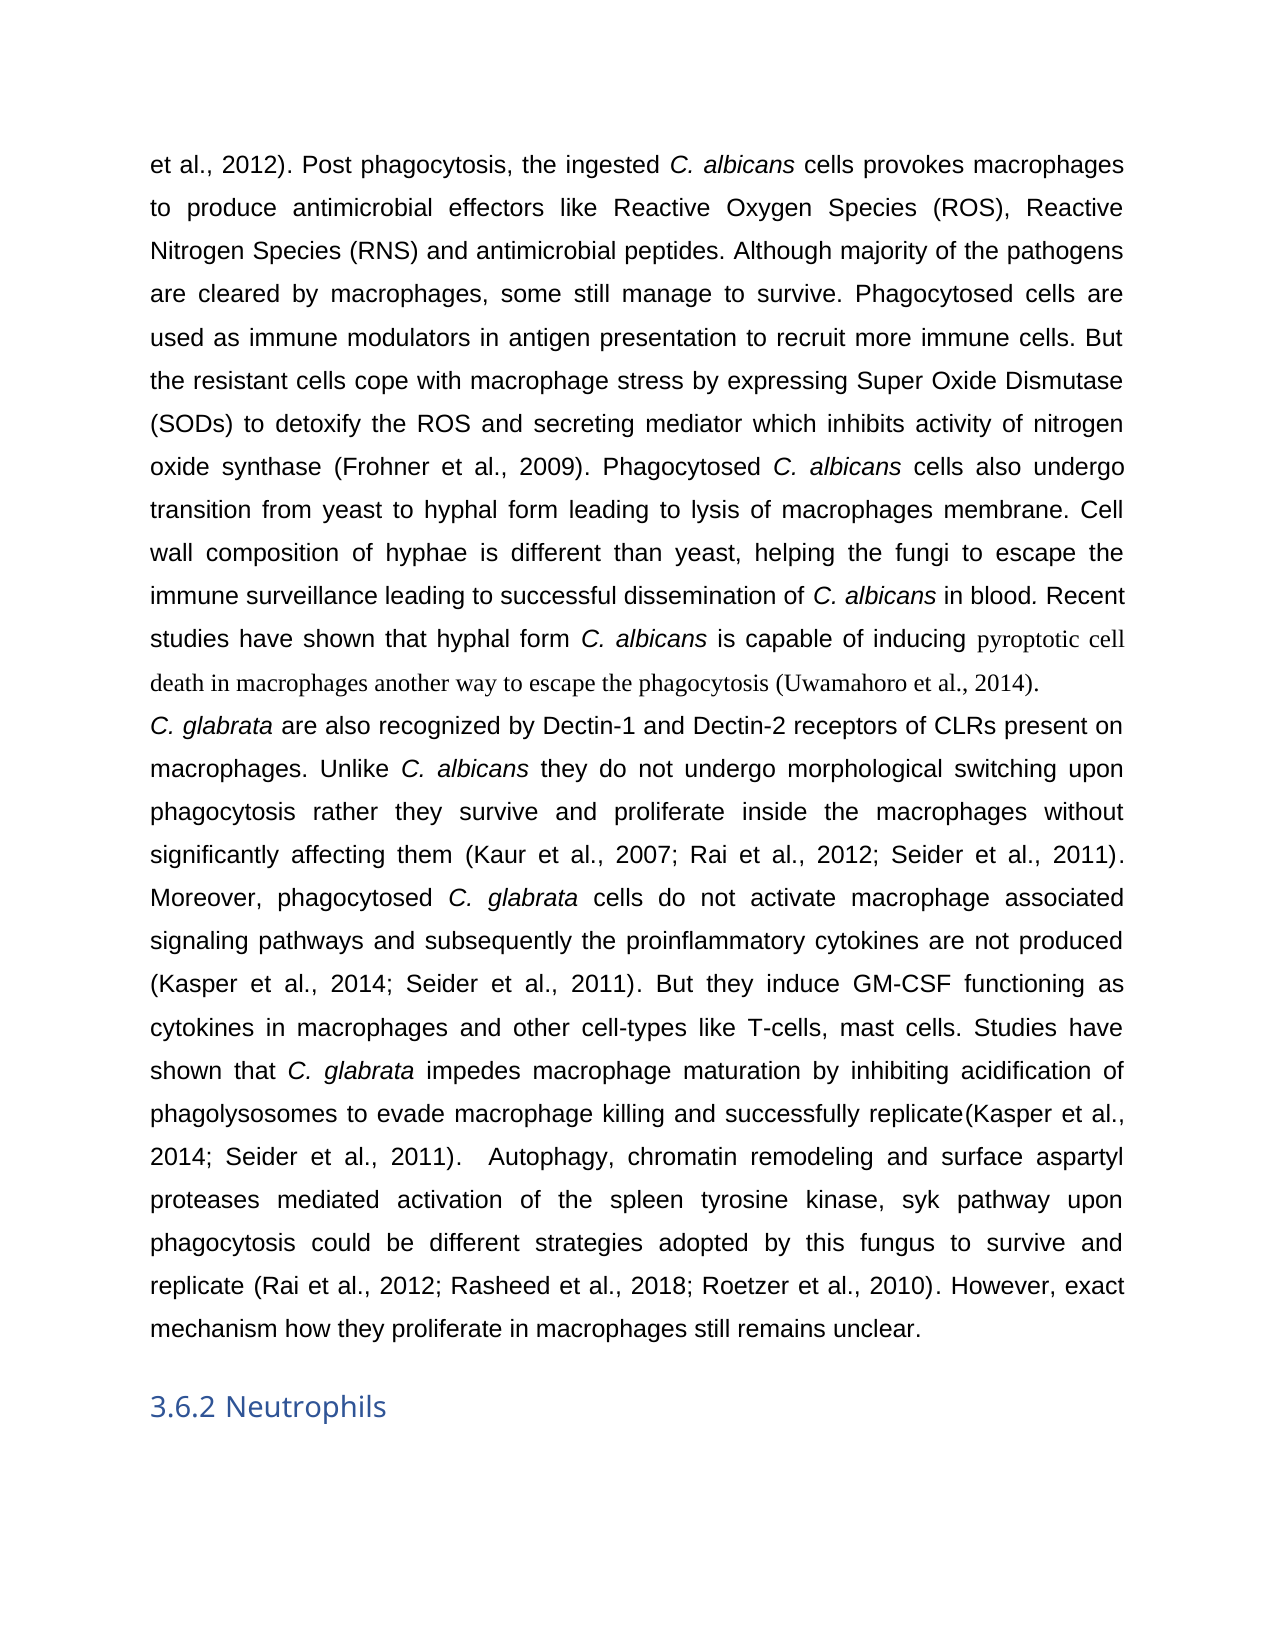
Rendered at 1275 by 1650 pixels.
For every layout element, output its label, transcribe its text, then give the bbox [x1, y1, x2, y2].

text C. glabrata are also recognized by Dectin-1 and Dectin-2 receptors of CLRs present on macrophages. Unlike C. albicans they do not undergo morphological switching upon phagocytosis rather they survive and proliferate inside the macrophages without significantly affecting them (Kaur et al., 2007; Rai et al., 2012; Seider et al., 2011). Moreover, phagocytosed C. glabrata cells do not activate macrophage associated signaling pathways and subsequently the proinflammatory cytokines are not produced (Kasper et al., 2014; Seider et al., 2011). But they induce GM-CSF functioning as cytokines in macrophages and other cell-types like T-cells, mast cells. Studies have shown that C. glabrata impedes macrophage maturation by inhibiting acidification of phagolysosomes to evade macrophage killing and successfully replicate(Kasper et al., 2014; Seider et al., 2011). Autophagy, chromatin remodeling and surface aspartyl proteases mediated activation of the spleen tyrosine kinase, syk pathway upon phagocytosis could be different strategies adopted by this fungus to survive and replicate (Rai et al., 2012; Rasheed et al., 2018; Roetzer et al., 2010). However, exact mechanism how they proliferate in macrophages still remains unclear. [150, 711, 1125, 1343]
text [150, 150, 1125, 696]
list Neutrophils [150, 1387, 1125, 1426]
